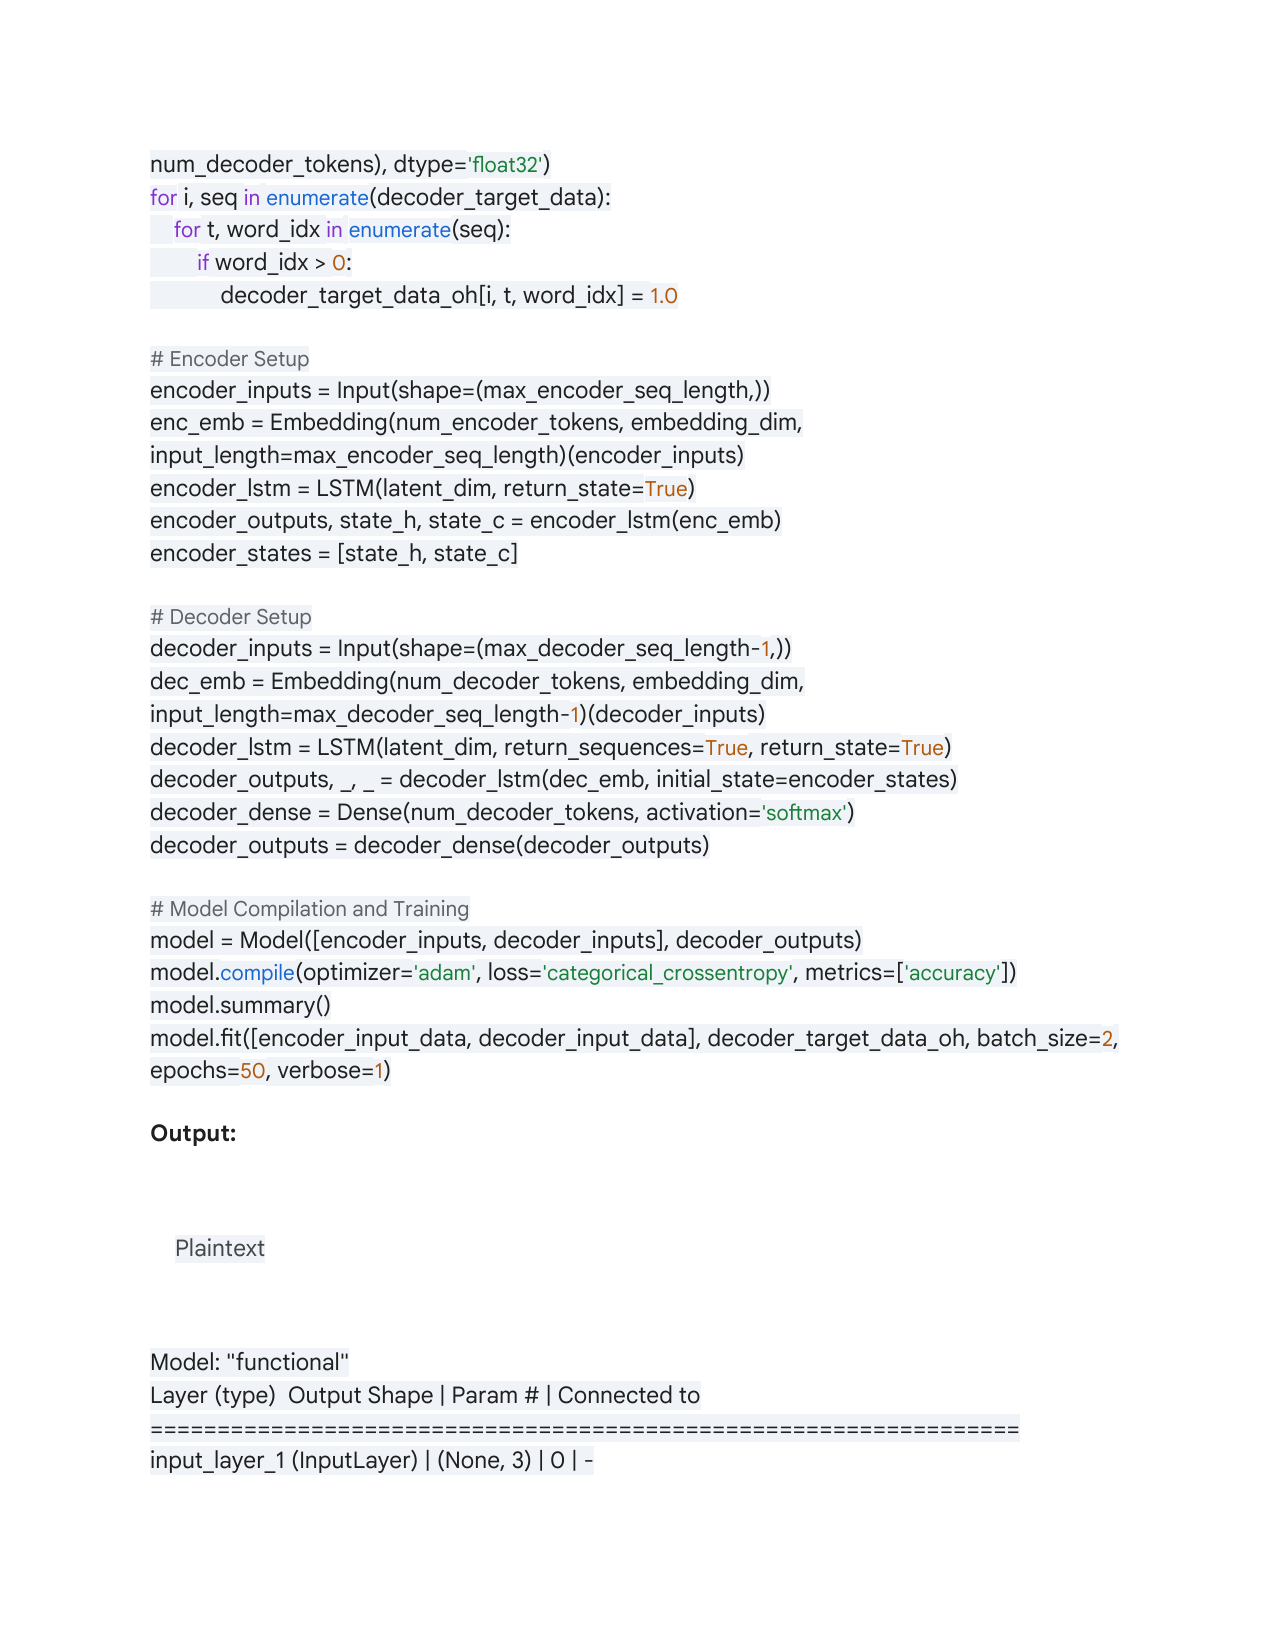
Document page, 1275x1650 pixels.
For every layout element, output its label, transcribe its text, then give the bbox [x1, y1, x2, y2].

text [150, 150, 1125, 1116]
text Output: [150, 1119, 1125, 1148]
text Plaintext [175, 1234, 1112, 1263]
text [150, 1348, 1125, 1475]
